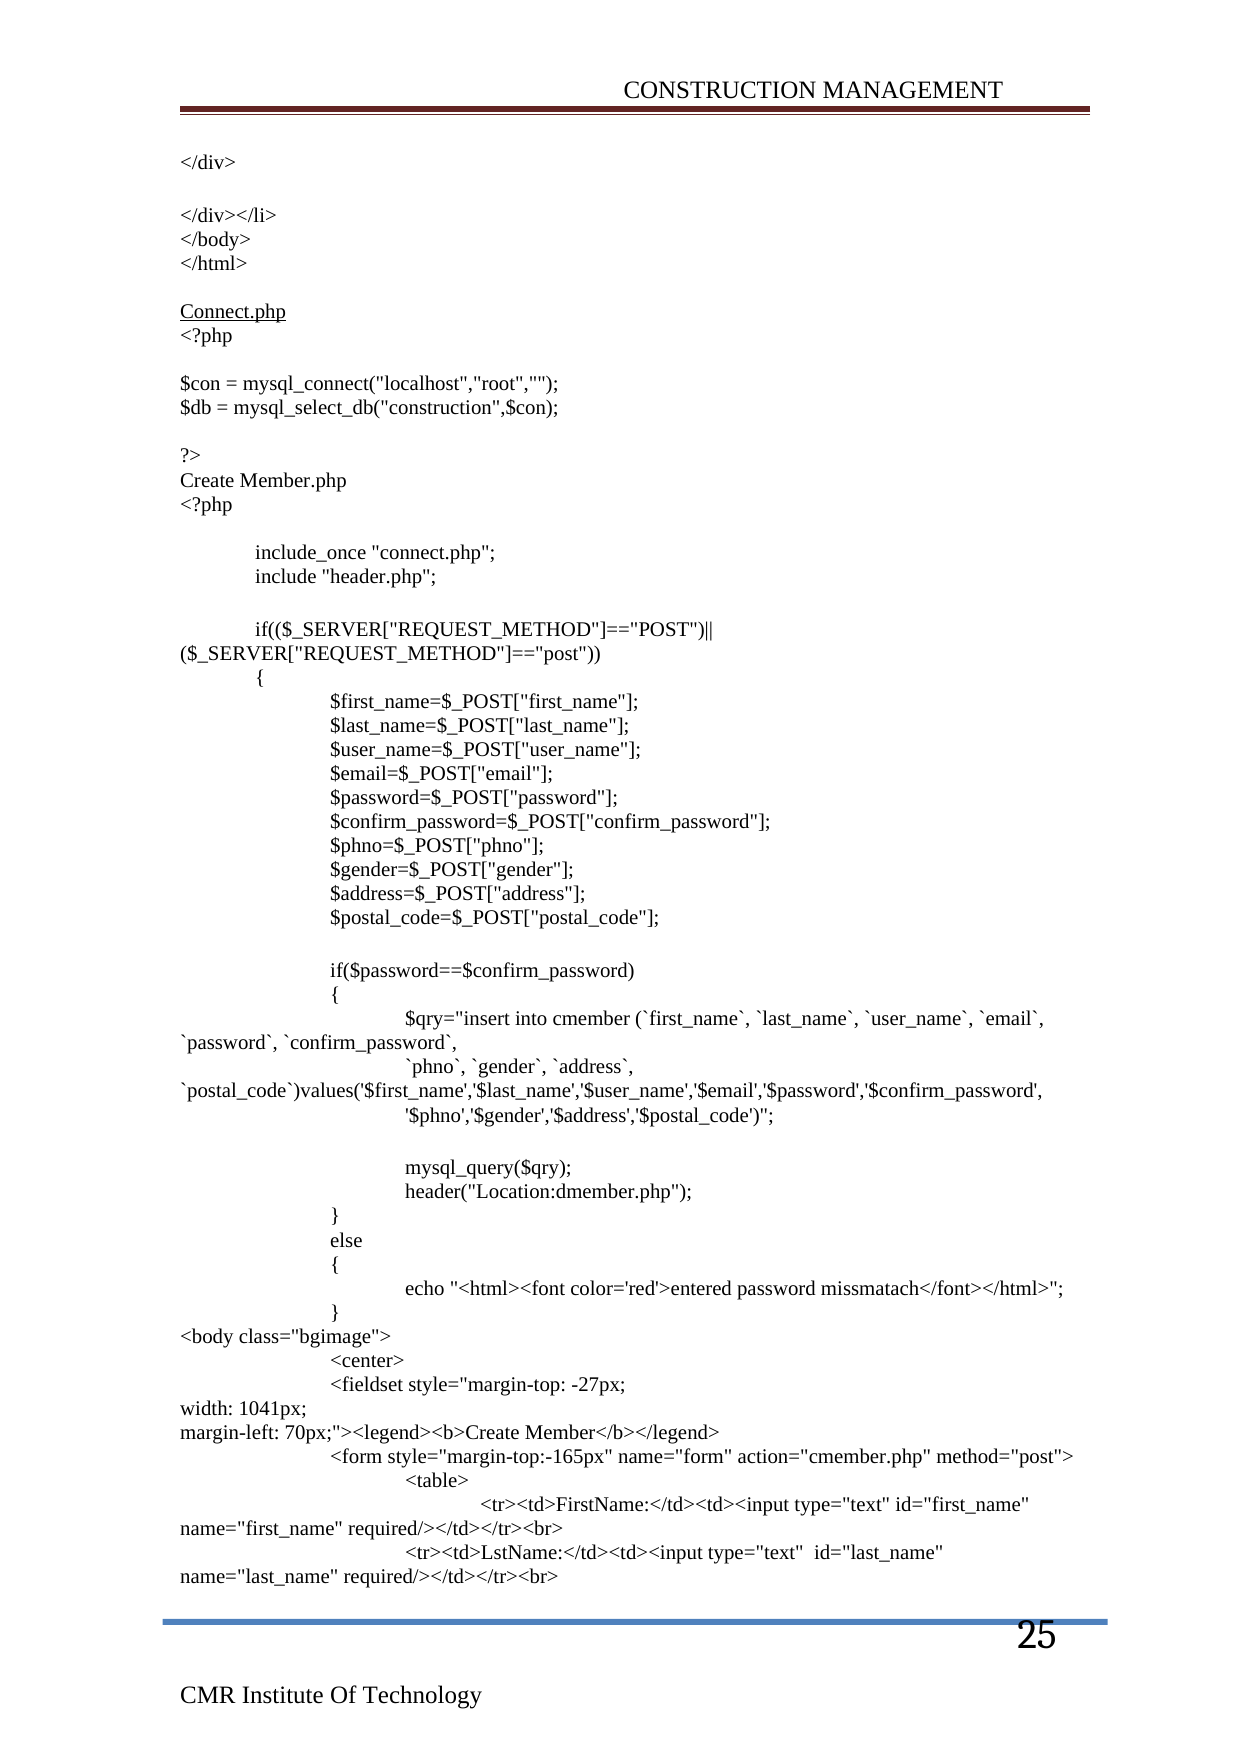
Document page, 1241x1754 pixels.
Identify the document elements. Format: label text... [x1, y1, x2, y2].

text <tr><td>LstName:</td><td><input type="text" id="last_name" name="last_name" required/></td></tr><br> [180, 1540, 1090, 1588]
text <body class="bgimage"> [180, 1324, 1090, 1348]
text </div></li> [180, 203, 1090, 227]
text <form style="margin-top:-165px" name="form" action="cmember.php" method="post"> [180, 1444, 1090, 1468]
text include "header.php"; [180, 564, 1090, 588]
text $first_name=$_POST["first_name"]; [180, 689, 1090, 713]
text $address=$_POST["address"]; [180, 881, 1090, 905]
text $confirm_password=$_POST["confirm_password"]; [180, 809, 1090, 833]
text <table> [180, 1468, 1090, 1492]
text $password=$_POST["password"]; [180, 785, 1090, 809]
text ?> [180, 443, 1090, 467]
text $user_name=$_POST["user_name"]; [180, 737, 1090, 761]
text echo "<html><font color='red'>entered password missmatach</font></html>"; [180, 1276, 1090, 1300]
text { [180, 1252, 1090, 1276]
text if(($_SERVER["REQUEST_METHOD"]=="POST")||($_SERVER["REQUEST_METHOD"]=="post")) [180, 617, 1090, 665]
text $db = mysql_select_db("construction",$con); [180, 395, 1090, 419]
text </div> [180, 150, 1090, 174]
text { [180, 982, 1090, 1006]
text Connect.php [180, 299, 1090, 323]
text `phno`, `gender`, `address`, `postal_code`)values('$first_name','$last_name','$user_name','$email','$password','$confirm_password', [180, 1054, 1090, 1102]
text </body> [180, 227, 1090, 251]
text $con = mysql_connect("localhost","root",""); [180, 371, 1090, 395]
text <center> [180, 1348, 1090, 1372]
text include_once "connect.php"; [180, 540, 1090, 564]
text mysql_query($qry); [180, 1155, 1090, 1179]
text <tr><td>FirstName:</td><td><input type="text" id="first_name" name="first_name" required/></td></tr><br> [180, 1492, 1090, 1540]
text margin-left: 70px;"><legend><b>Create Member</b></legend> [180, 1420, 1090, 1444]
text <?php [180, 492, 1090, 516]
text $gender=$_POST["gender"]; [180, 857, 1090, 881]
text <fieldset style="margin-top: -27px; [180, 1372, 1090, 1396]
text $postal_code=$_POST["postal_code"]; [180, 905, 1090, 929]
text <?php [180, 323, 1090, 347]
text </html> [180, 251, 1090, 275]
text } [180, 1203, 1090, 1227]
text $email=$_POST["email"]; [180, 761, 1090, 785]
text $qry="insert into cmember (`first_name`, `last_name`, `user_name`, `email`, `password`, `confirm_password`, [180, 1006, 1090, 1054]
text '$phno','$gender','$address','$postal_code')"; [180, 1102, 1090, 1127]
text { [180, 665, 1090, 689]
text header("Location:dmember.php"); [180, 1179, 1090, 1203]
text $last_name=$_POST["last_name"]; [180, 713, 1090, 737]
text $phno=$_POST["phno"]; [180, 833, 1090, 857]
text width: 1041px; [180, 1396, 1090, 1420]
text if($password==$confirm_password) [180, 958, 1090, 982]
text else [180, 1227, 1090, 1252]
text Create Member.php [180, 467, 1090, 492]
text } [180, 1300, 1090, 1324]
